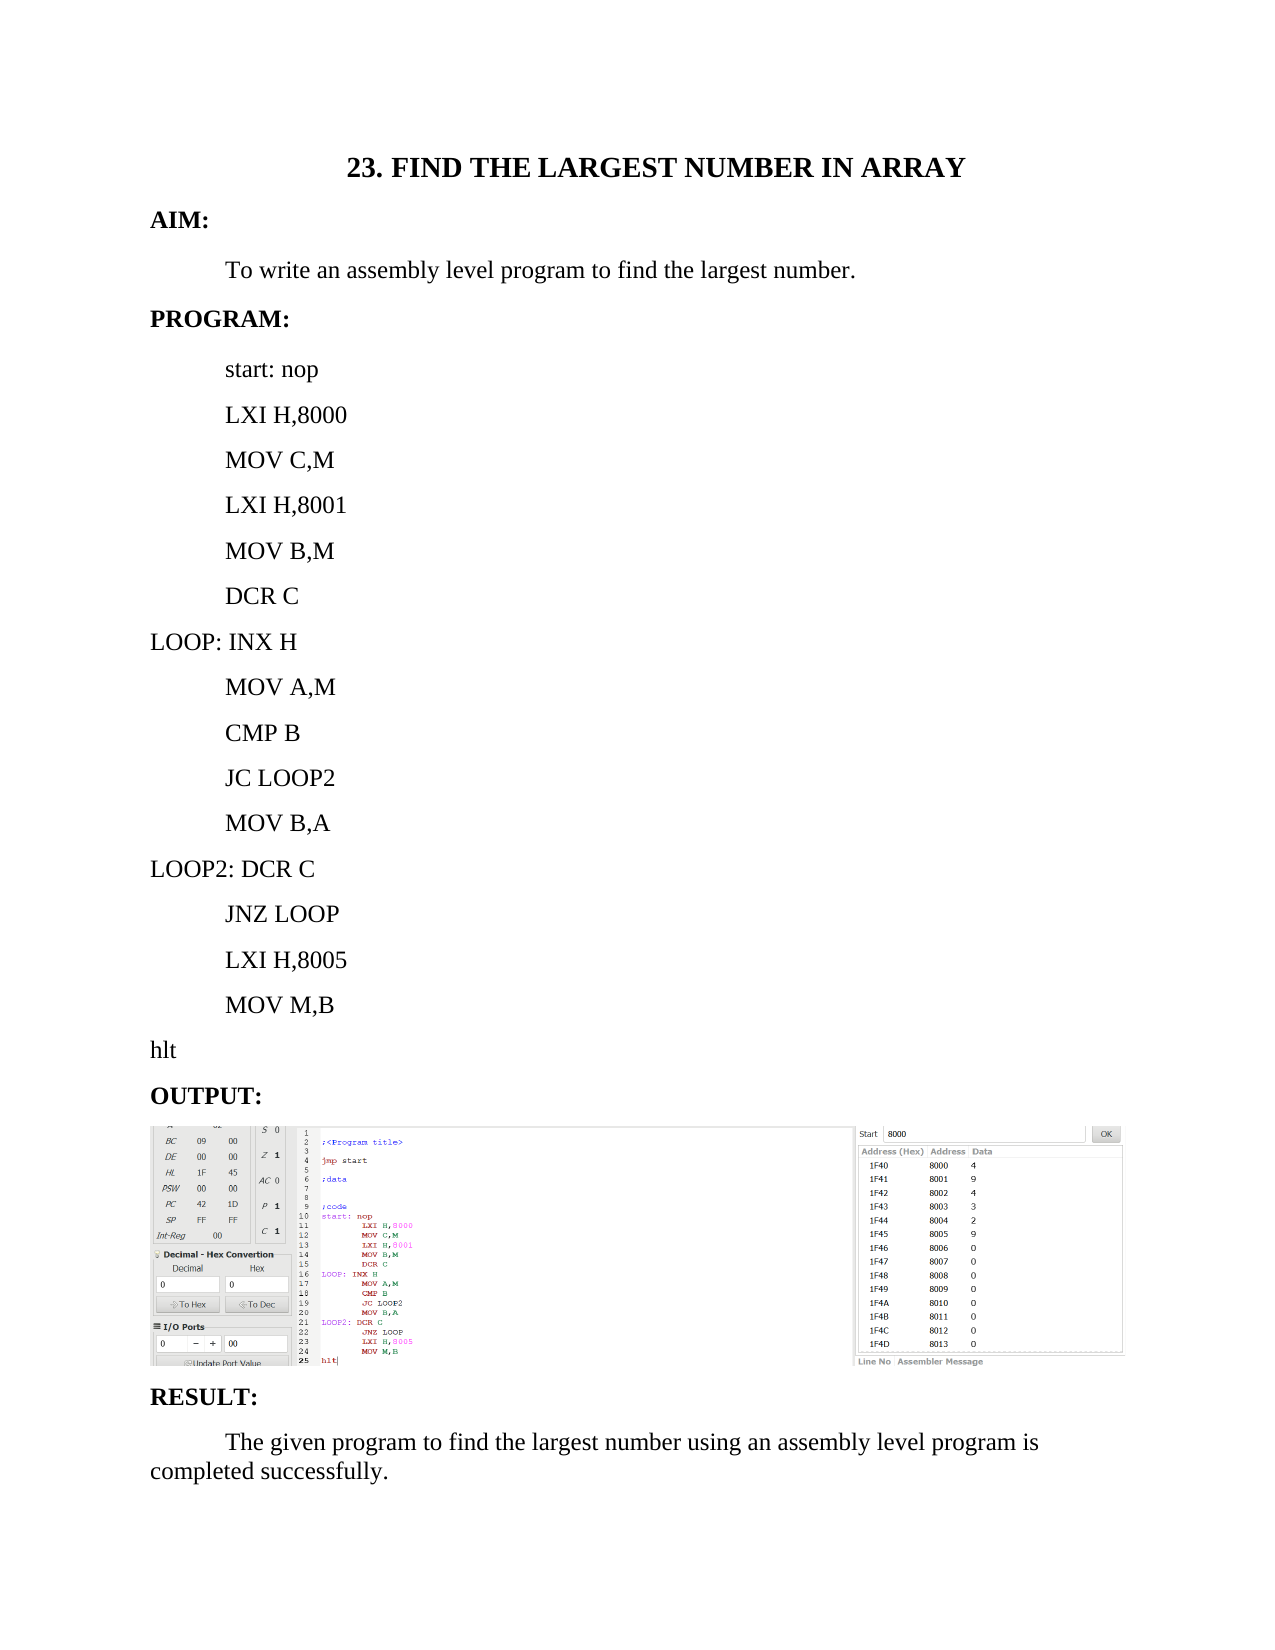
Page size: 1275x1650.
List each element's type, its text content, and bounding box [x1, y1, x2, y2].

text OUTPUT: [150, 1081, 1125, 1110]
text The given program to find the largest number using an assembly level program is completed successfully. [150, 1427, 1125, 1485]
picture [150, 1126, 1125, 1366]
text LXI H,8000 [150, 400, 1125, 428]
text CMP B [150, 718, 1125, 746]
list FIND THE LARGEST NUMBER IN ARRAY [187, 150, 1125, 183]
text JC LOOP2 [150, 763, 1125, 792]
text DCR C [150, 581, 1125, 610]
text MOV A,M [150, 672, 1125, 701]
text LXI H,8005 [150, 945, 1125, 973]
text MOV B,A [150, 808, 1125, 837]
text hlt [150, 1036, 1125, 1064]
text JNZ LOOP [150, 899, 1125, 928]
text RESULT: [150, 1382, 1125, 1411]
text To write an assembly level program to find the largest number. [150, 255, 1125, 284]
text LXI H,8001 [150, 491, 1125, 519]
text PROGRAM: [150, 304, 1125, 333]
text MOV C,M [150, 445, 1125, 474]
text start: nop [150, 354, 1125, 383]
text AIM: [150, 205, 1125, 234]
text LOOP: INX H [150, 627, 1125, 656]
text MOV M,B [150, 990, 1125, 1019]
text MOV B,M [150, 536, 1125, 565]
text LOOP2: DCR C [150, 854, 1125, 883]
